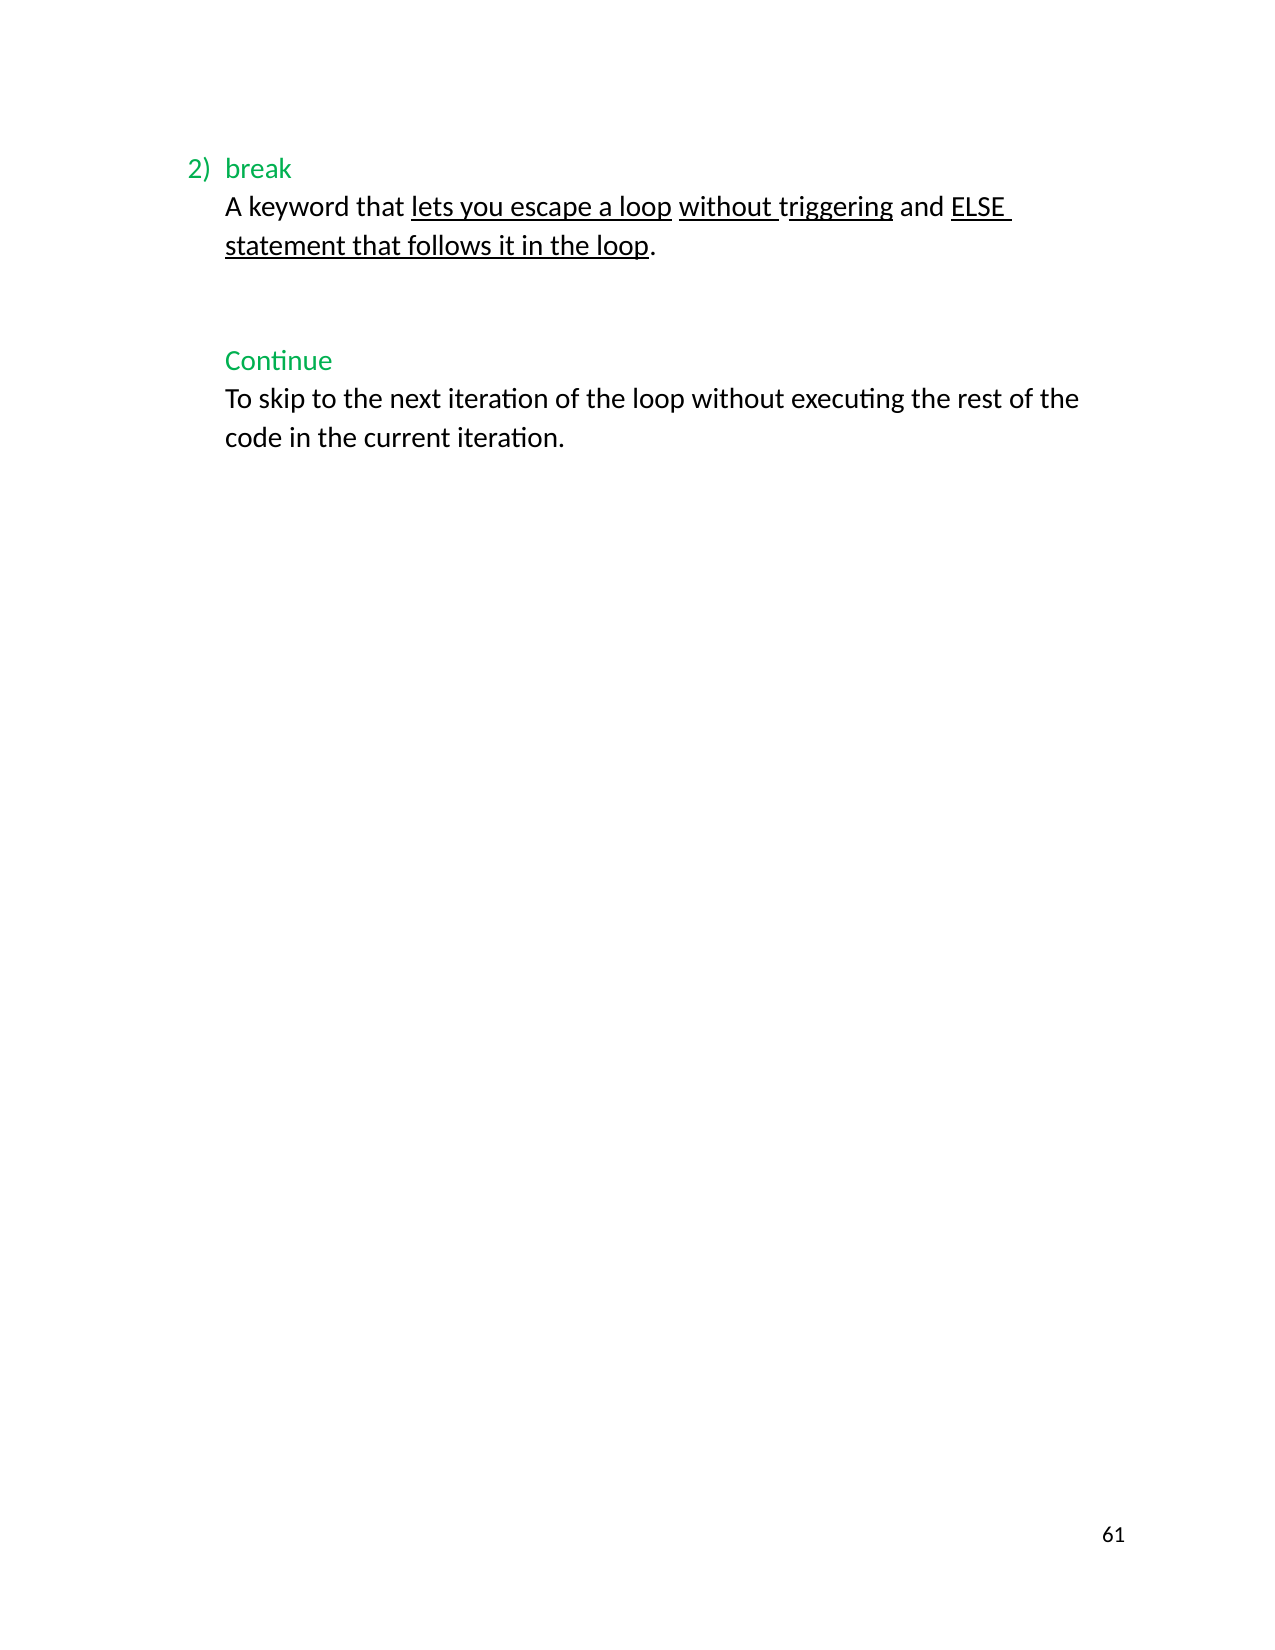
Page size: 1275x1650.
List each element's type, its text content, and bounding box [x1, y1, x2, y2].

list break [187, 150, 1125, 186]
list To skip to the next iteration of the loop without executing the rest of the code in the current iteration. [225, 381, 1125, 455]
list Continue [225, 342, 1125, 378]
list A keyword that lets you escape a loop without triggering and ELSE statement that follows it in the loop. [225, 188, 1125, 262]
